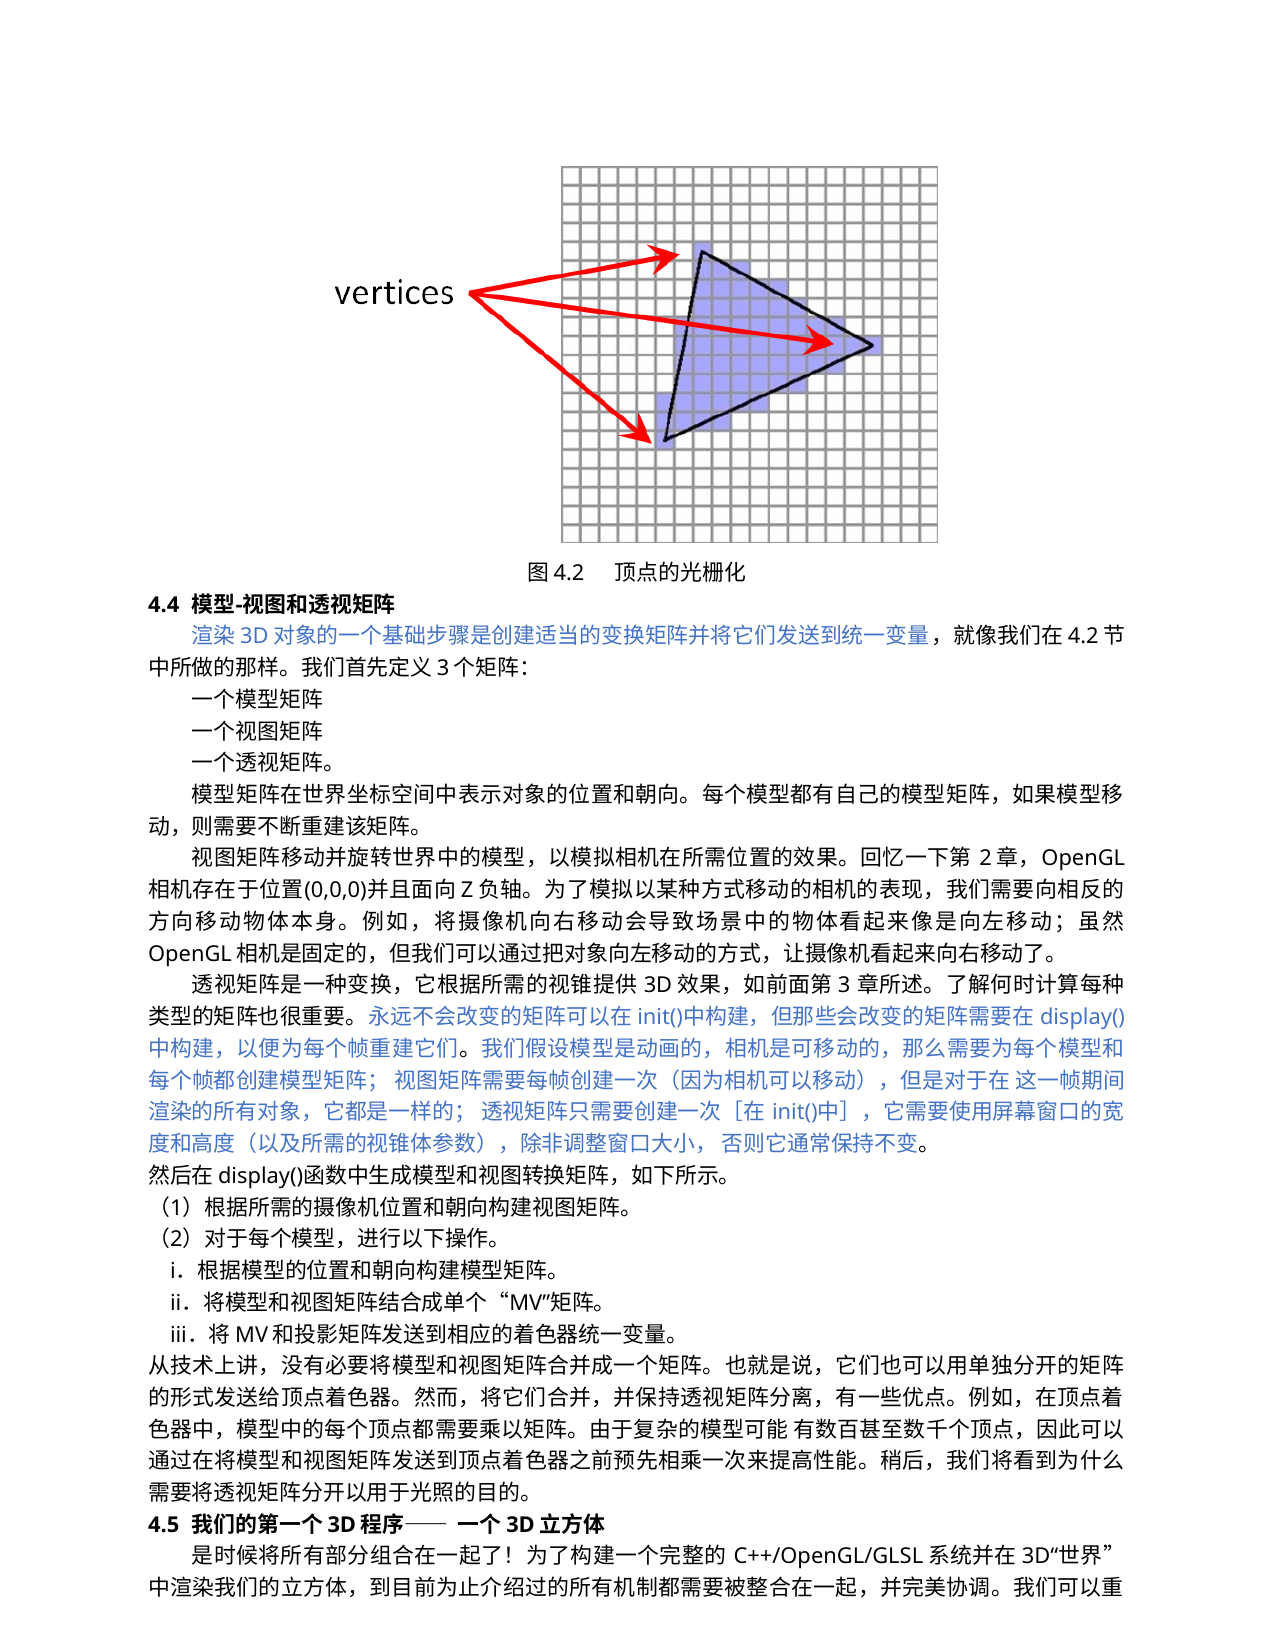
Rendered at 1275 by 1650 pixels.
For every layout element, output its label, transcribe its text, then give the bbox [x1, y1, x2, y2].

text 模型矩阵在世界坐标空间中表示对象的位置和朝向。每个模型都有自己的模型矩阵，如果模型移动，则需要不断重建该矩阵。 [148, 777, 1125, 840]
text 从技术上讲，没有必要将模型和视图矩阵合并成一个矩阵。也就是说，它们也可以用单独分开的矩阵的形式发送给顶点着色器。然而，将它们合并，并保持透视矩阵分离，有一些优点。例如，在顶点着色器中，模型中的每个顶点都需要乘以矩阵。由于复杂的模型可能 有数百甚至数千个顶点，因此可以通过在将模型和视图矩阵发送到顶点着色器之前预先相乘一次来提高性能。稍后，我们将看到为什么需要将透视矩阵分开以用于光照的目的。 [148, 1348, 1125, 1507]
text 一个透视矩阵。 [148, 745, 1125, 777]
text （1）根据所需的摄像机位置和朝向构建视图矩阵。 [148, 1189, 1125, 1221]
text 渲染3D对象的一个基础步骤是创建适当的变换矩阵并将它们发送到统一变量，就像我们在4.2节中所做的那样。我们首先定义3个矩阵： [148, 618, 1125, 682]
text 透视矩阵是一种变换，它根据所需的视锥提供3D效果，如前面第3 章所述。了解何时计算每种类型的矩阵也很重要。永远不会改变的矩阵可以在init()中构建，但那些会改变的矩阵需要在display()中构建，以便为每个帧重建它们。我们假设模型是动画的，相机是可移动的，那么需要为每个模型和每个帧都创建模型矩阵； 视图矩阵需要每帧创建一次（因为相机可以移动），但是对于在 这一帧期间渲染的所有对象，它都是一样的； 透视矩阵只需要创建一次［在init()中］，它需要使用屏幕窗口的宽度和高度（以及所需的视锥体参数），除非调整窗口大小， 否则它通常保持不变。 [148, 967, 1125, 1158]
text i．根据模型的位置和朝向构建模型矩阵。 [148, 1253, 1125, 1285]
text 然后在display()函数中生成模型和视图转换矩阵，如下所示。 [148, 1158, 1125, 1189]
subtitle 4.4 模型-视图和透视矩阵 [148, 587, 1125, 618]
subtitle 4.5 我们的第一个3D程序—— 一个3D立方体 [148, 1507, 1125, 1538]
picture [320, 154, 953, 555]
text iii．将MV和投影矩阵发送到相应的着色器统一变量。 [148, 1317, 1125, 1348]
text （2）对于每个模型，进行以下操作。 [148, 1221, 1125, 1253]
text 一个模型矩阵 [148, 682, 1125, 714]
text ii．将模型和视图矩阵结合成单个“MV”矩阵。 [148, 1285, 1125, 1317]
text 一个视图矩阵 [148, 714, 1125, 745]
text 视图矩阵移动并旋转世界中的模型，以模拟相机在所需位置的效果。回忆一下第2章，OpenGL相机存在于位置(0,0,0)并且面向Z负轴。为了模拟以某种方式移动的相机的表现，我们需要向相反的方向移动物体本身。例如，将摄像机向右移动会导致场景中的物体看起来像是向左移动；虽然OpenGL相机是固定的，但我们可以通过把对象向左移动的方式，让摄像机看起来向右移动了。 [148, 840, 1125, 967]
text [148, 1538, 1125, 1602]
text 图4.2 顶点的光栅化 [148, 555, 1125, 587]
